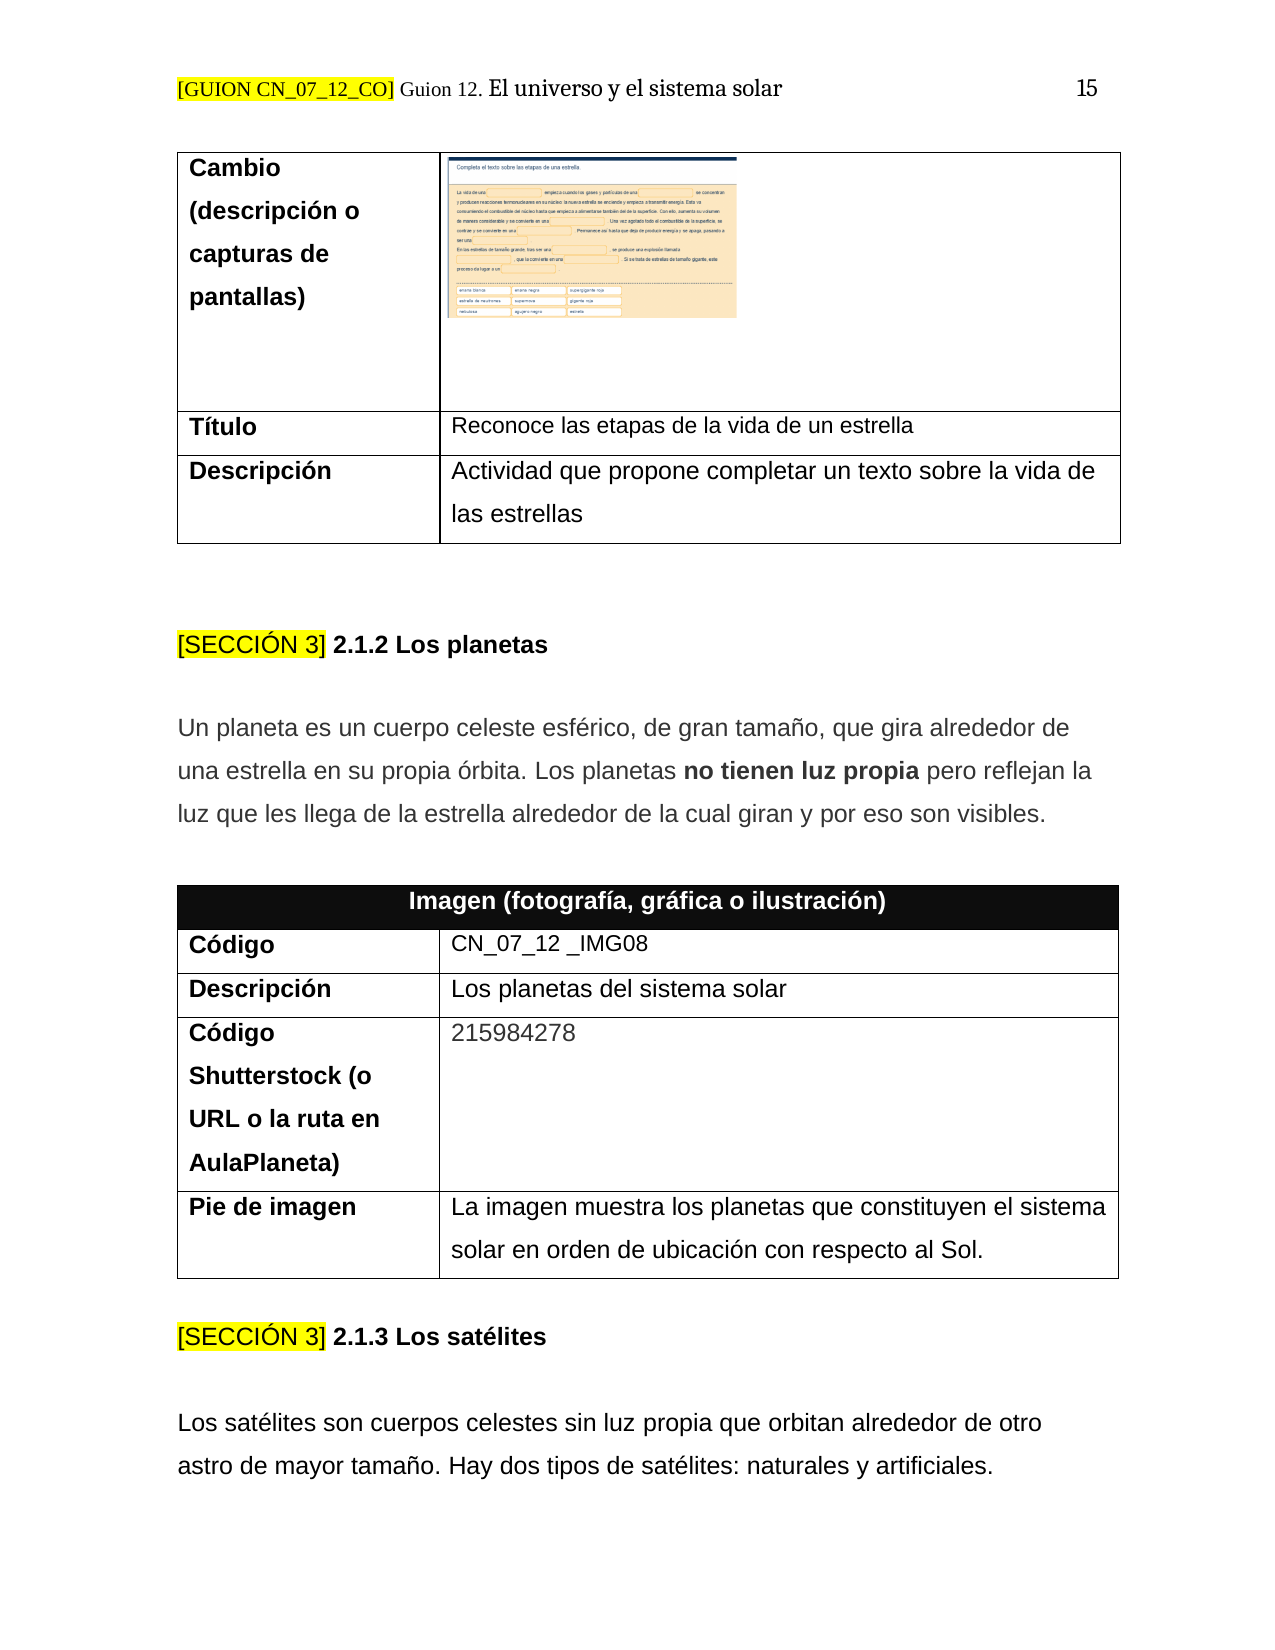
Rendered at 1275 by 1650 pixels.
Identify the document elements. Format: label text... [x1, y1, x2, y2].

text [SECCIÓN 3] 2.1.3 Los satélites [326, 1322, 1098, 1351]
table_cell Actividad que propone completar un texto sobre la vida de las estrellas [441, 456, 1120, 542]
table_header Imagen (fotografía, gráfica o ilustración) [178, 886, 1118, 929]
table_cell Código [178, 930, 439, 973]
table_cell Pie de imagen [178, 1192, 439, 1278]
text [SECCIÓN 3] 2.1.2 Los planetas [326, 630, 1098, 658]
text Los satélites son cuerpos celestes sin luz propia que orbitan alrededor de otro astro de mayor tamaño. Hay dos tipos de satélites: naturales y artificiales. [177, 1408, 1098, 1480]
text Un planeta es un cuerpo celeste esférico, de gran tamaño, que gira alrededor de una estrella en su propia órbita. Los planetas no tienen luz propia pero reflejan la luz que les llega de la estrella alrededor de la cual giran y por eso son visibles. [177, 673, 1098, 827]
table_cell Descripción [178, 456, 439, 542]
table_cell Reconoce las etapas de la vida de un estrella [441, 412, 1120, 455]
table_cell Los planetas del sistema solar [440, 974, 1118, 1017]
table_cell La imagen muestra los planetas que constituyen el sistema solar en orden de ubicación con respecto al Sol. [440, 1192, 1118, 1278]
table_cell Código Shutterstock (o URL o la ruta en AulaPlaneta) [178, 1018, 439, 1191]
table_cell CN_07_12 _IMG08 [440, 930, 1118, 973]
table_cell Descripción [178, 974, 439, 1017]
picture [447, 157, 737, 318]
table_cell Título [178, 412, 439, 455]
table_cell 215984278 [440, 1018, 1118, 1191]
table_cell [441, 153, 1120, 411]
table_cell Cambio (descripción o capturas de pantallas) [178, 153, 439, 411]
